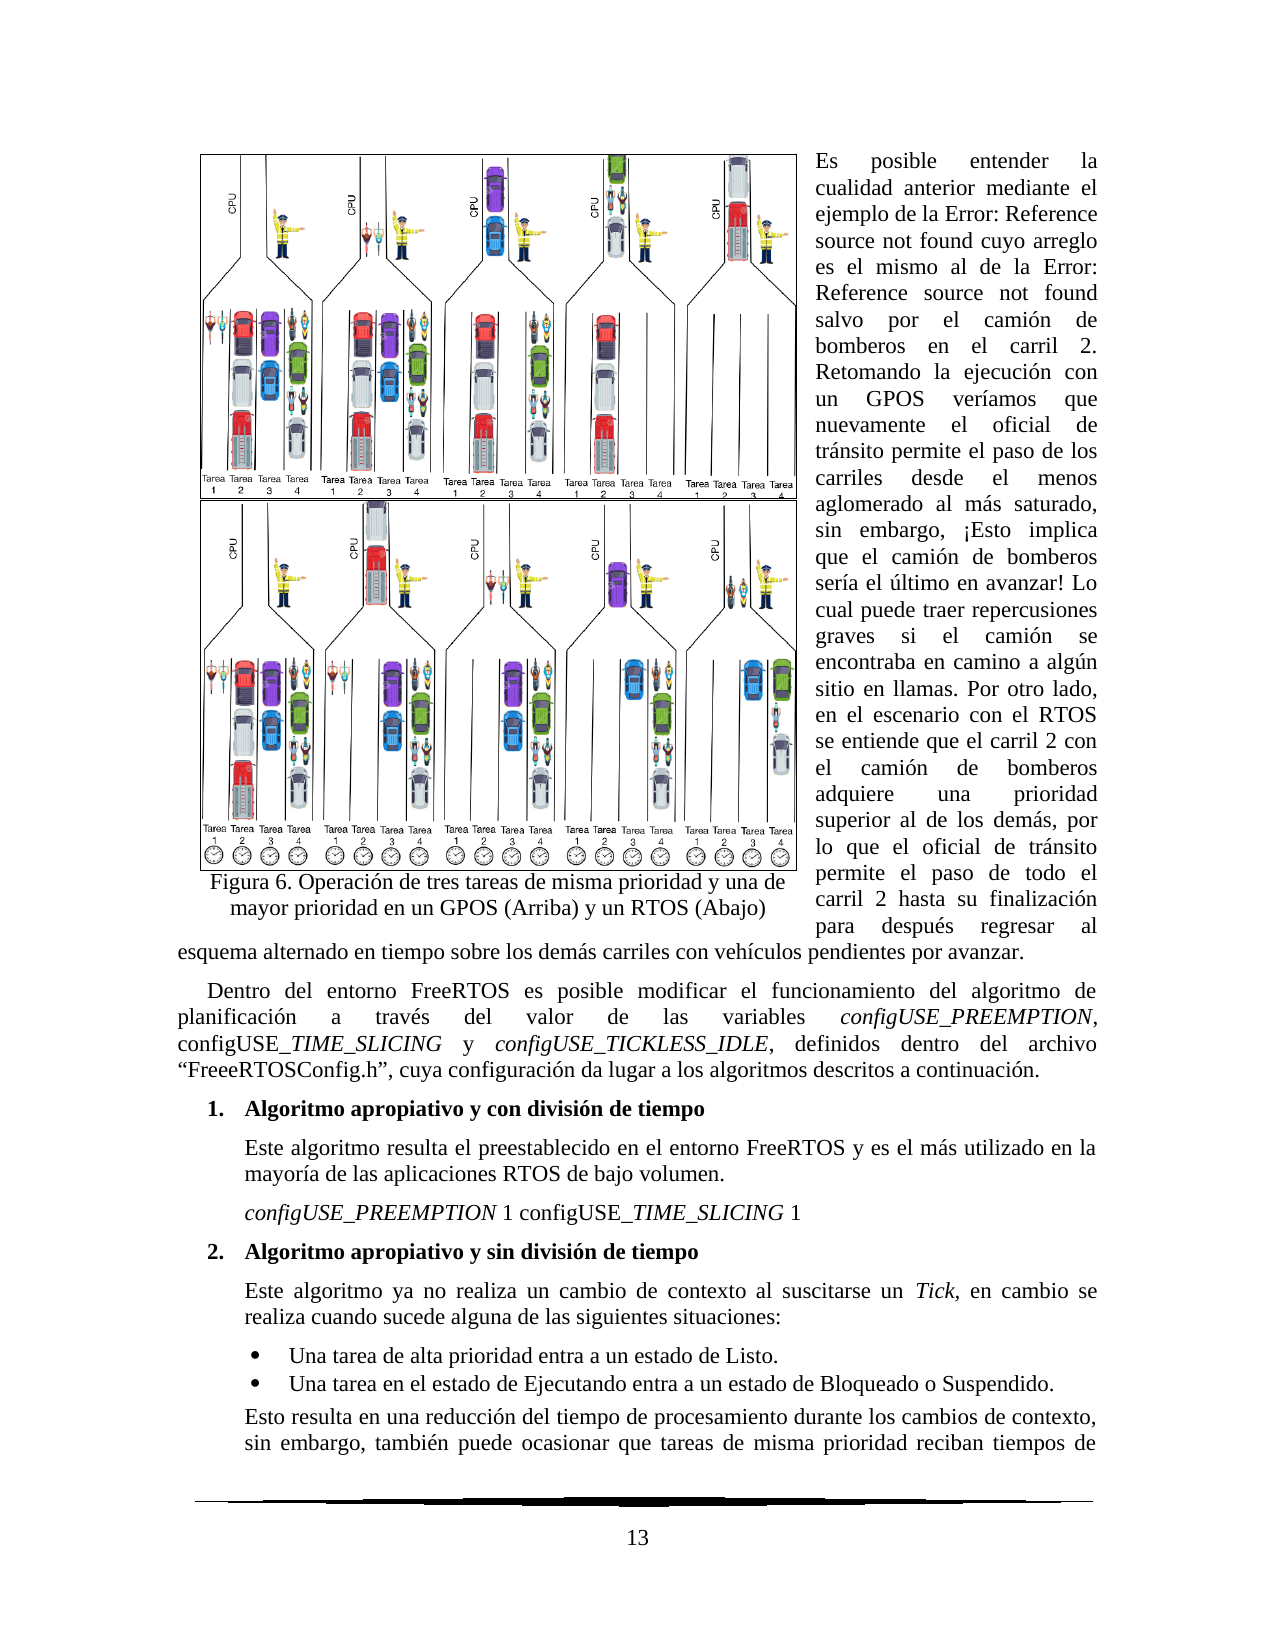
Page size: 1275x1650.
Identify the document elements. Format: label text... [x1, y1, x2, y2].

list Algoritmo apropiativo y con división de tiempo [207, 1095, 1098, 1121]
text Dentro del entorno FreeRTOS es posible modificar el funcionamiento del algoritmo de planificación a través del valor de las variables configUSE_PREEMPTION, configUSE_TIME_SLICING y configUSE_TICKLESS_IDLE, definidos dentro del archivo “FreeeRTOSConfig.h”, cuya configuración da lugar a los algoritmos descritos a continuación. [177, 977, 1098, 1082]
list Una tarea de alta prioridad entra a un estado de Listo. [251, 1342, 1098, 1368]
text configUSE_PREEMPTION 1 configUSE_TIME_SLICING 1 [244, 1199, 1098, 1225]
text Es posible entender la cualidad anterior mediante el ejemplo de la Figura 6 cuyo arreglo es el mismo al de la Figura 3 salvo por el camión de bomberos en el carril 2. Retomando la ejecución con un GPOS veríamos que nuevamente el oficial de tránsito permite el paso de los carriles desde el menos aglomerado al más saturado, sin embargo, ¡Esto implica que el camión de bomberos sería el último en avanzar! Lo cual puede traer repercusiones graves si el camión se encontraba en camino a algún sitio en llamas. Por otro lado, en el escenario con el RTOS se entiende que el carril 2 con el camión de bomberos adquiere una prioridad superior al de los demás, por lo que el oficial de tránsito permite el paso de todo el carril 2 hasta su finalización para después regresar al esquema alternado en tiempo sobre los demás carriles con vehículos pendientes por avanzar. [177, 148, 1098, 964]
text Este algoritmo resulta el preestablecido en el entorno FreeRTOS y es el más utilizado en la mayoría de las aplicaciones RTOS de bajo volumen. [244, 1134, 1098, 1187]
list Algoritmo apropiativo y sin división de tiempo [207, 1238, 1098, 1264]
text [244, 1403, 1098, 1456]
list Una tarea en el estado de Ejecutando entra a un estado de Bloqueado o Suspendido. [251, 1370, 1098, 1397]
text Este algoritmo ya no realiza un cambio de contexto al suscitarse un Tick, en cambio se realiza cuando sucede alguna de las siguientes situaciones: [244, 1277, 1098, 1329]
